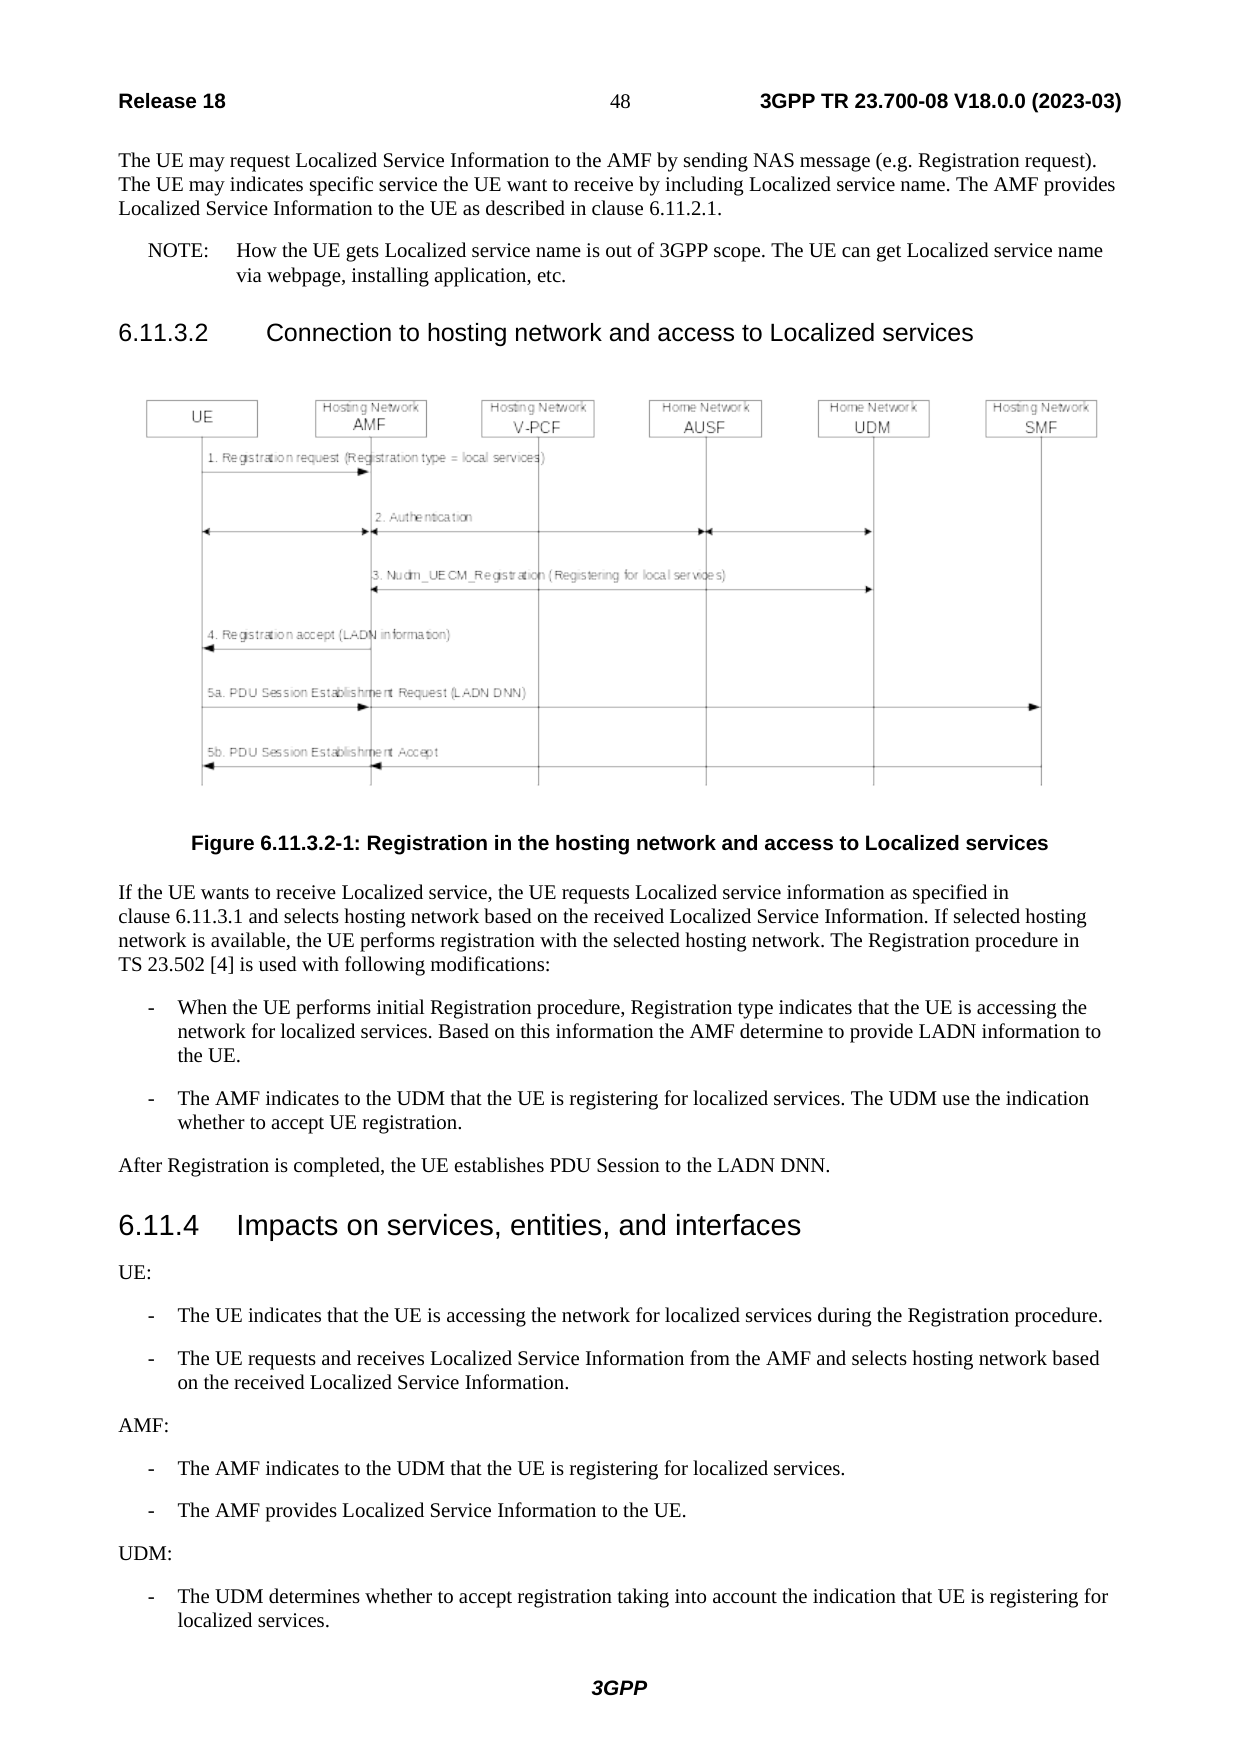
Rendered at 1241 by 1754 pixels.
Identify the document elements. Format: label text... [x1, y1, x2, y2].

text - The UDM determines whether to accept registration taking into account the indication that UE is registering for localized services. [148, 1584, 1122, 1632]
text After Registration is completed, the UE establishes PDU Session to the LADN DNN. [118, 1152, 1122, 1177]
text - The AMF indicates to the UDM that the UE is registering for localized services. The UDM use the indication whether to accept UE registration. [148, 1086, 1122, 1134]
text Figure 6.11.3.2-1: Registration in the hosting network and access to Localized services [118, 831, 1122, 855]
text - The UE indicates that the UE is accessing the network for localized services during the Registration procedure. [148, 1303, 1122, 1327]
subtitle 6.11.4 Impacts on services, entities, and interfaces [118, 1208, 1122, 1241]
text - The UE requests and receives Localized Service Information from the AMF and selects hosting network based on the received Localized Service Information. [148, 1346, 1122, 1394]
text If the UE wants to receive Localized service, the UE requests Localized service information as specified in clause 6.11.3.1 and selects hosting network based on the received Localized Service Information. If selected hosting network is available, the UE performs registration with the selected hosting network. The Registration procedure in TS 23.502 [4] is used with following modifications: [118, 880, 1122, 976]
text UE: [118, 1260, 1122, 1284]
text - When the UE performs initial Registration procedure, Registration type indicates that the UE is accessing the network for localized services. Based on this information the AMF determine to provide LADN information to the UE. [148, 995, 1122, 1067]
subtitle 6.11.3.2 Connection to hosting network and access to Localized services [118, 318, 1122, 347]
text NOTE: How the UE gets Localized service name is out of 3GPP scope. The UE can get Localized service name via webpage, installing application, etc. [148, 238, 1122, 287]
text - The AMF provides Localized Service Information to the UE. [148, 1498, 1122, 1522]
text UDM: [118, 1541, 1122, 1565]
text - The AMF indicates to the UDM that the UE is registering for localized services. [148, 1455, 1122, 1479]
text AMF: [118, 1413, 1122, 1437]
text The UE may request Localized Service Information to the AMF by sending NAS message (e.g. Registration request). The UE may indicates specific service the UE want to receive by including Localized service name. The AMF provides Localized Service Information to the UE as described in clause 6.11.2.1. [118, 147, 1122, 220]
